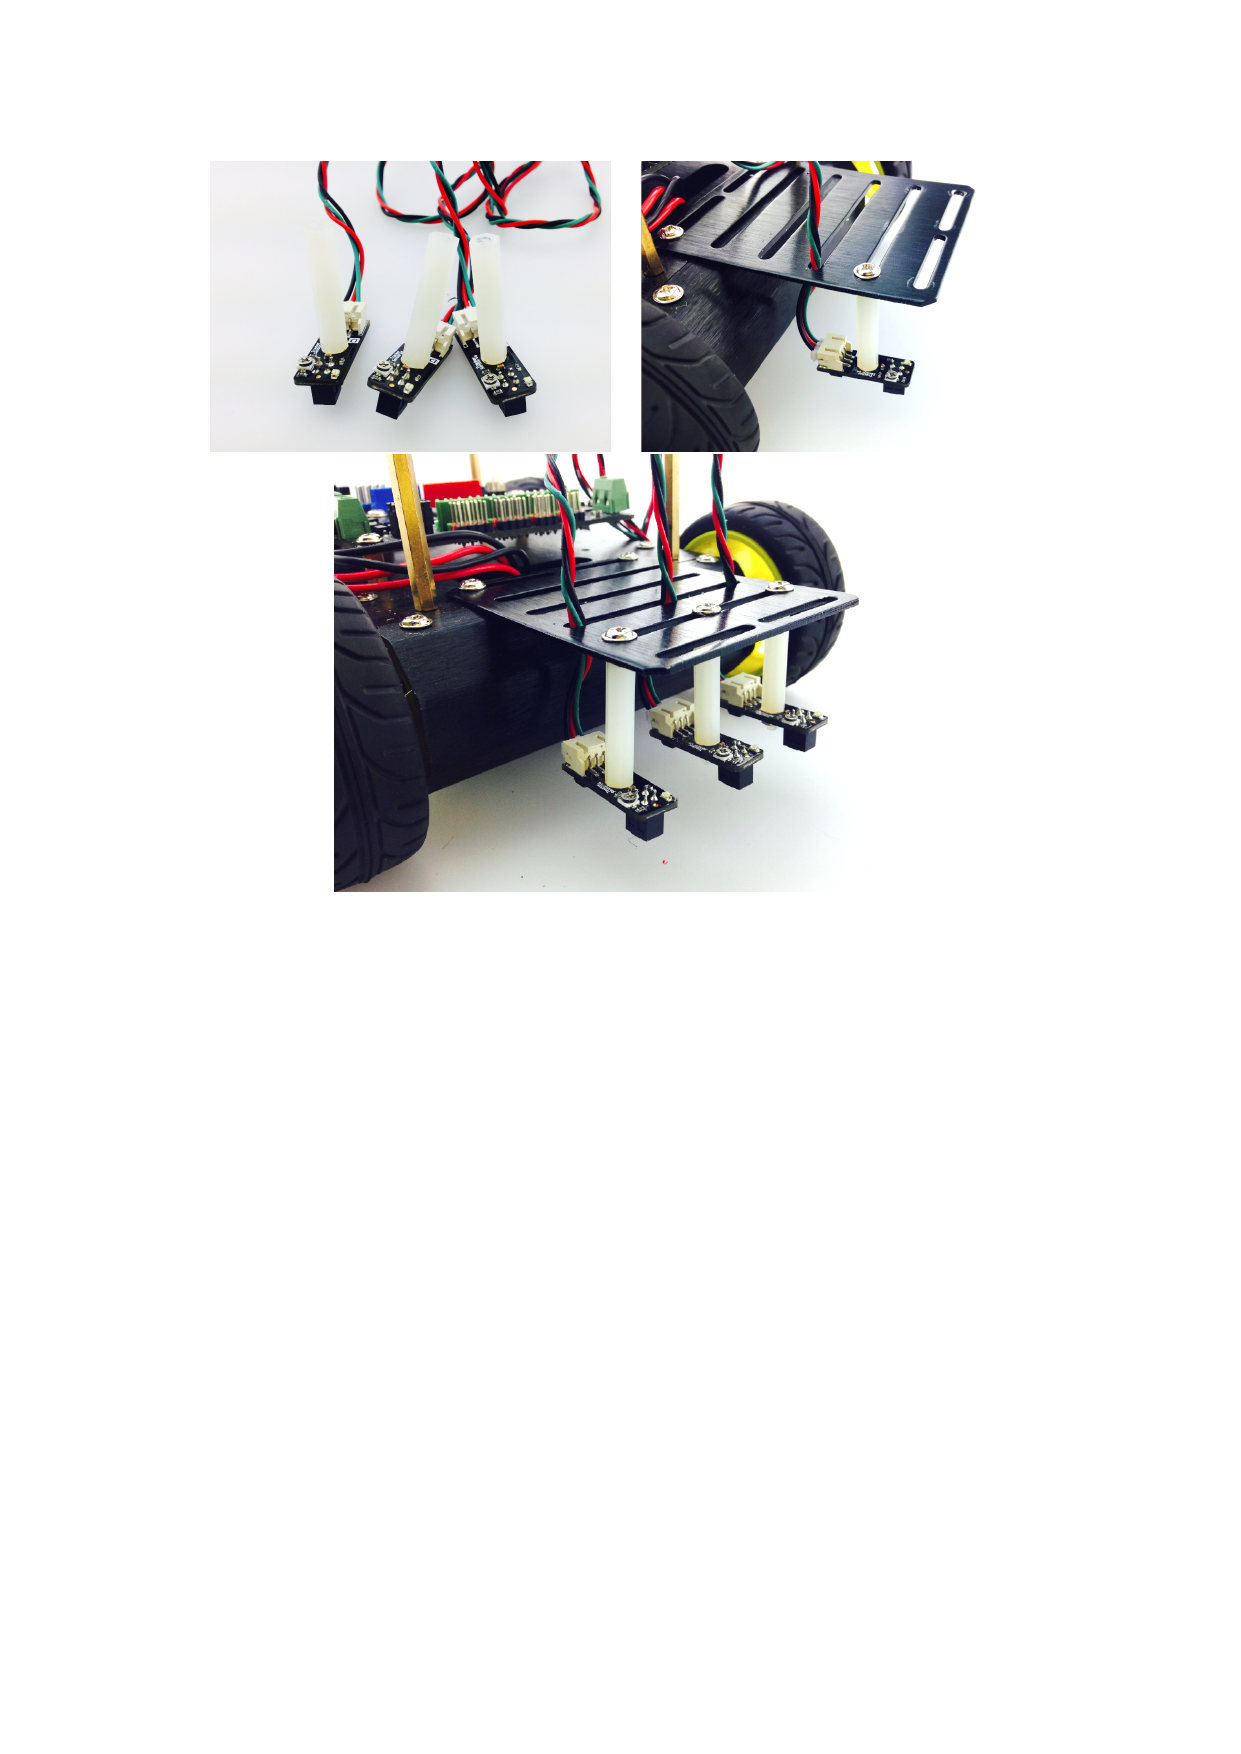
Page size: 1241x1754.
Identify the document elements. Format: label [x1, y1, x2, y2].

picture [334, 454, 905, 892]
picture [210, 161, 611, 452]
picture [641, 161, 1031, 452]
